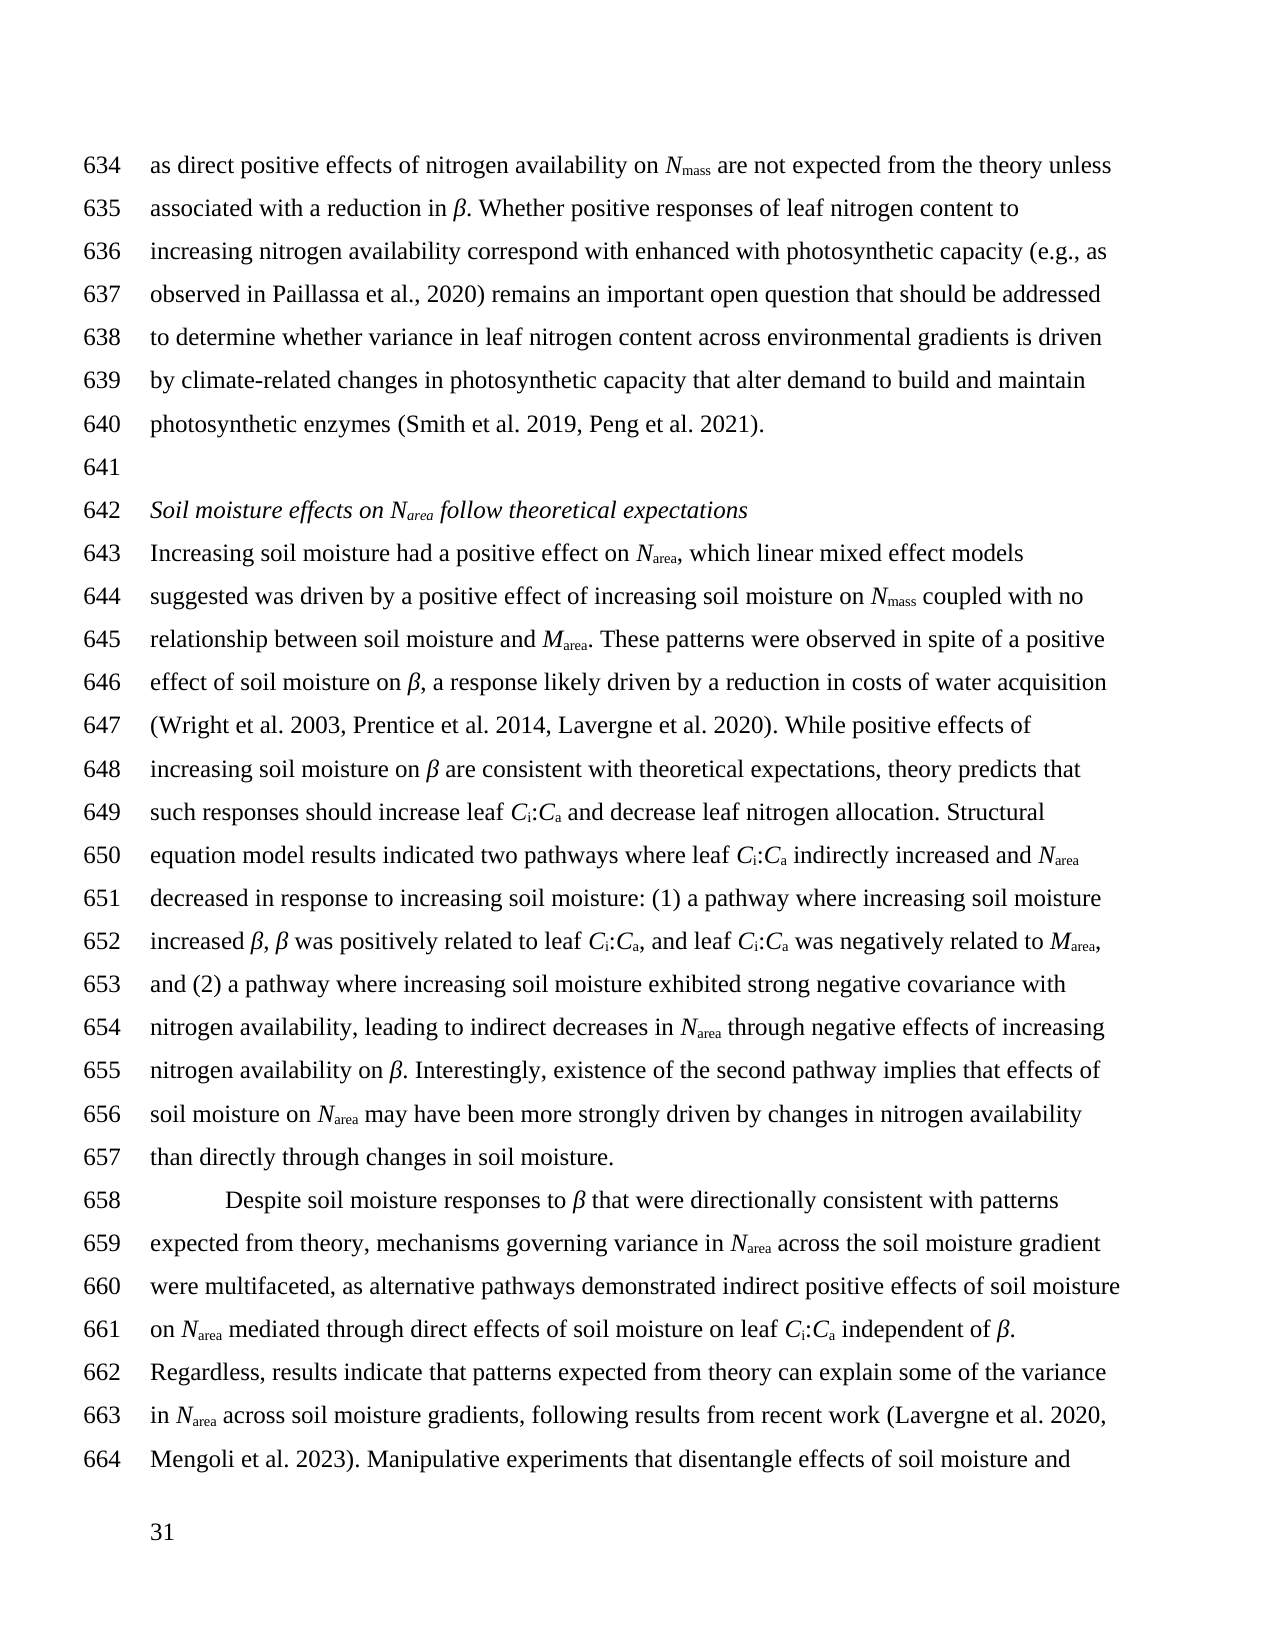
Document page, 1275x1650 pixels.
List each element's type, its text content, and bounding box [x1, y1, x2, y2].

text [150, 150, 1125, 437]
text Soil moisture effects on Narea follow theoretical expectations [150, 495, 1125, 524]
text Increasing soil moisture had a positive effect on Narea, which linear mixed effect models suggested was driven by a positive effect of increasing soil moisture on Nmass coupled with no relationship between soil moisture and Marea. These patterns were observed in spite of a positive effect of soil moisture on β, a response likely driven by a reduction in costs of water acquisition (Wright et al. 2003, Prentice et al. 2014, Lavergne et al. 2020). While positive effects of increasing soil moisture on β are consistent with theoretical expectations, theory predicts that such responses should increase leaf Ci:Ca and decrease leaf nitrogen allocation. Structural equation model results indicated two pathways where leaf Ci:Ca indirectly increased and Narea decreased in response to increasing soil moisture: (1) a pathway where increasing soil moisture increased β, β was positively related to leaf Ci:Ca, and leaf Ci:Ca was negatively related to Marea, and (2) a pathway where increasing soil moisture exhibited strong negative covariance with nitrogen availability, leading to indirect decreases in Narea through negative effects of increasing nitrogen availability on β. Interestingly, existence of the second pathway implies that effects of soil moisture on Narea may have been more strongly driven by changes in nitrogen availability than directly through changes in soil moisture. [150, 538, 1125, 1171]
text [150, 1185, 1125, 1472]
